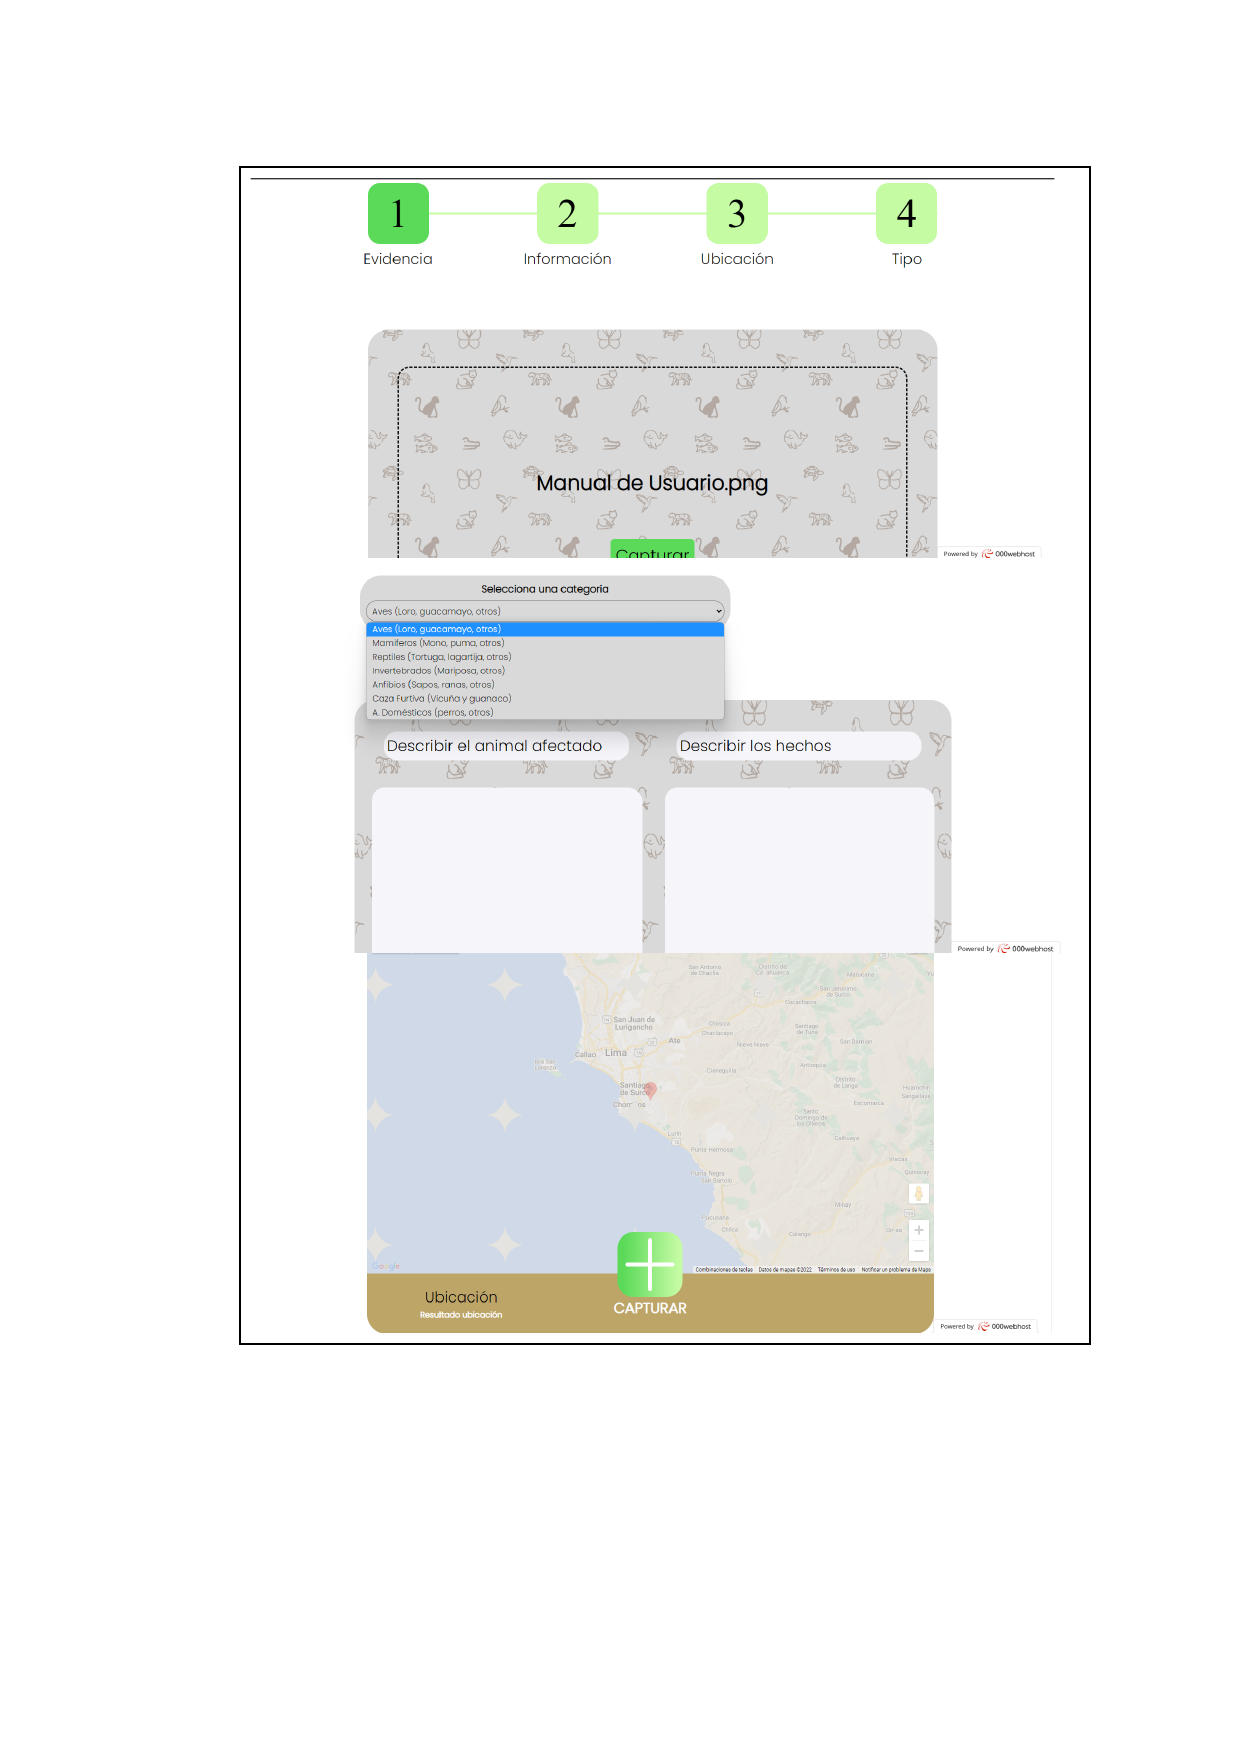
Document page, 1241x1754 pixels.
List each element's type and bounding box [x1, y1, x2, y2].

picture [250, 178, 1064, 1333]
table_cell [241, 168, 1089, 1343]
